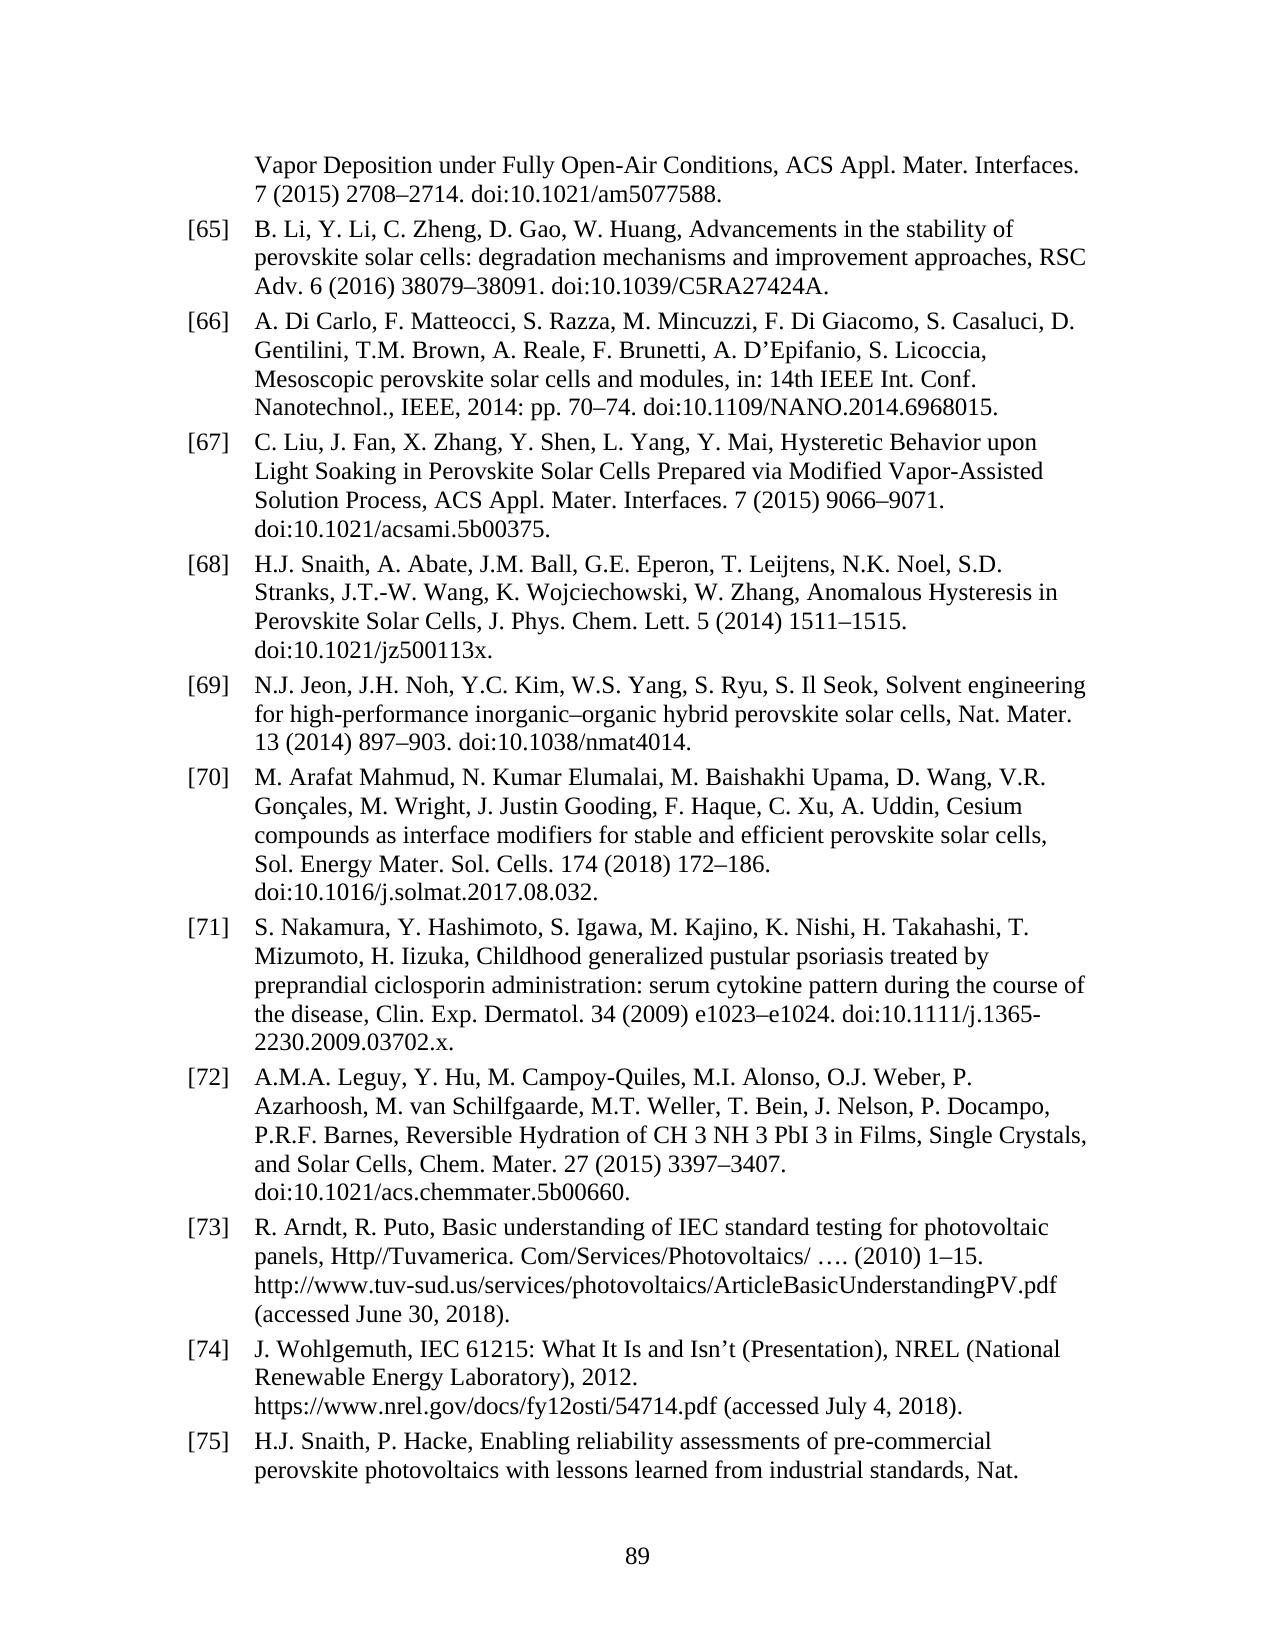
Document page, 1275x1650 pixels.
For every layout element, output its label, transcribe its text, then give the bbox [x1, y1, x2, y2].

text [65] B. Li, Y. Li, C. Zheng, D. Gao, W. Huang, Advancements in the stability of perovskite solar cells: degradation mechanisms and improvement approaches, RSC Adv. 6 (2016) 38079–38091. doi:10.1039/C5RA27424A. [187, 214, 1087, 300]
text [73] R. Arndt, R. Puto, Basic understanding of IEC standard testing for photovoltaic panels, Http//Tuvamerica. Com/Services/Photovoltaics/ …. (2010) 1–15. http://www.tuv-sud.us/services/photovoltaics/ArticleBasicUnderstandingPV.pdf (accessed June 30, 2018). [187, 1212, 1087, 1327]
text [74] J. Wohlgemuth, IEC 61215: What It Is and Isn’t (Presentation), NREL (National Renewable Energy Laboratory), 2012. https://www.nrel.gov/docs/fy12osti/54714.pdf (accessed July 4, 2018). [187, 1334, 1087, 1420]
text [68] H.J. Snaith, A. Abate, J.M. Ball, G.E. Eperon, T. Leijtens, N.K. Noel, S.D. Stranks, J.T.-W. Wang, K. Wojciechowski, W. Zhang, Anomalous Hysteresis in Perovskite Solar Cells, J. Phys. Chem. Lett. 5 (2014) 1511–1515. doi:10.1021/jz500113x. [187, 549, 1087, 664]
text [72] A.M.A. Leguy, Y. Hu, M. Campoy-Quiles, M.I. Alonso, O.J. Weber, P. Azarhoosh, M. van Schilfgaarde, M.T. Weller, T. Bein, J. Nelson, P. Docampo, P.R.F. Barnes, Reversible Hydration of CH 3 NH 3 PbI 3 in Films, Single Crystals, and Solar Cells, Chem. Mater. 27 (2015) 3397–3407. doi:10.1021/acs.chemmater.5b00660. [187, 1062, 1087, 1206]
text [71] S. Nakamura, Y. Hashimoto, S. Igawa, M. Kajino, K. Nishi, H. Takahashi, T. Mizumoto, H. Iizuka, Childhood generalized pustular psoriasis treated by preprandial ciclosporin administration: serum cytokine pattern during the course of the disease, Clin. Exp. Dermatol. 34 (2009) e1023–e1024. doi:10.1111/j.1365-2230.2009.03702.x. [187, 912, 1087, 1056]
text [70] M. Arafat Mahmud, N. Kumar Elumalai, M. Baishakhi Upama, D. Wang, V.R. Gonçales, M. Wright, J. Justin Gooding, F. Haque, C. Xu, A. Uddin, Cesium compounds as interface modifiers for stable and efficient perovskite solar cells, Sol. Energy Mater. Sol. Cells. 174 (2018) 172–186. doi:10.1016/j.solmat.2017.08.032. [187, 762, 1087, 906]
text [66] A. Di Carlo, F. Matteocci, S. Razza, M. Mincuzzi, F. Di Giacomo, S. Casaluci, D. Gentilini, T.M. Brown, A. Reale, F. Brunetti, A. D’Epifanio, S. Licoccia, Mesoscopic perovskite solar cells and modules, in: 14th IEEE Int. Conf. Nanotechnol., IEEE, 2014: pp. 70–74. doi:10.1109/NANO.2014.6968015. [187, 306, 1087, 421]
text [67] C. Liu, J. Fan, X. Zhang, Y. Shen, L. Yang, Y. Mai, Hysteretic Behavior upon Light Soaking in Perovskite Solar Cells Prepared via Modified Vapor-Assisted Solution Process, ACS Appl. Mater. Interfaces. 7 (2015) 9066–9071. doi:10.1021/acsami.5b00375. [187, 427, 1087, 542]
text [187, 150, 1087, 207]
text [187, 1426, 1087, 1484]
text [69] N.J. Jeon, J.H. Noh, Y.C. Kim, W.S. Yang, S. Ryu, S. Il Seok, Solvent engineering for high-performance inorganic–organic hybrid perovskite solar cells, Nat. Mater. 13 (2014) 897–903. doi:10.1038/nmat4014. [187, 670, 1087, 756]
